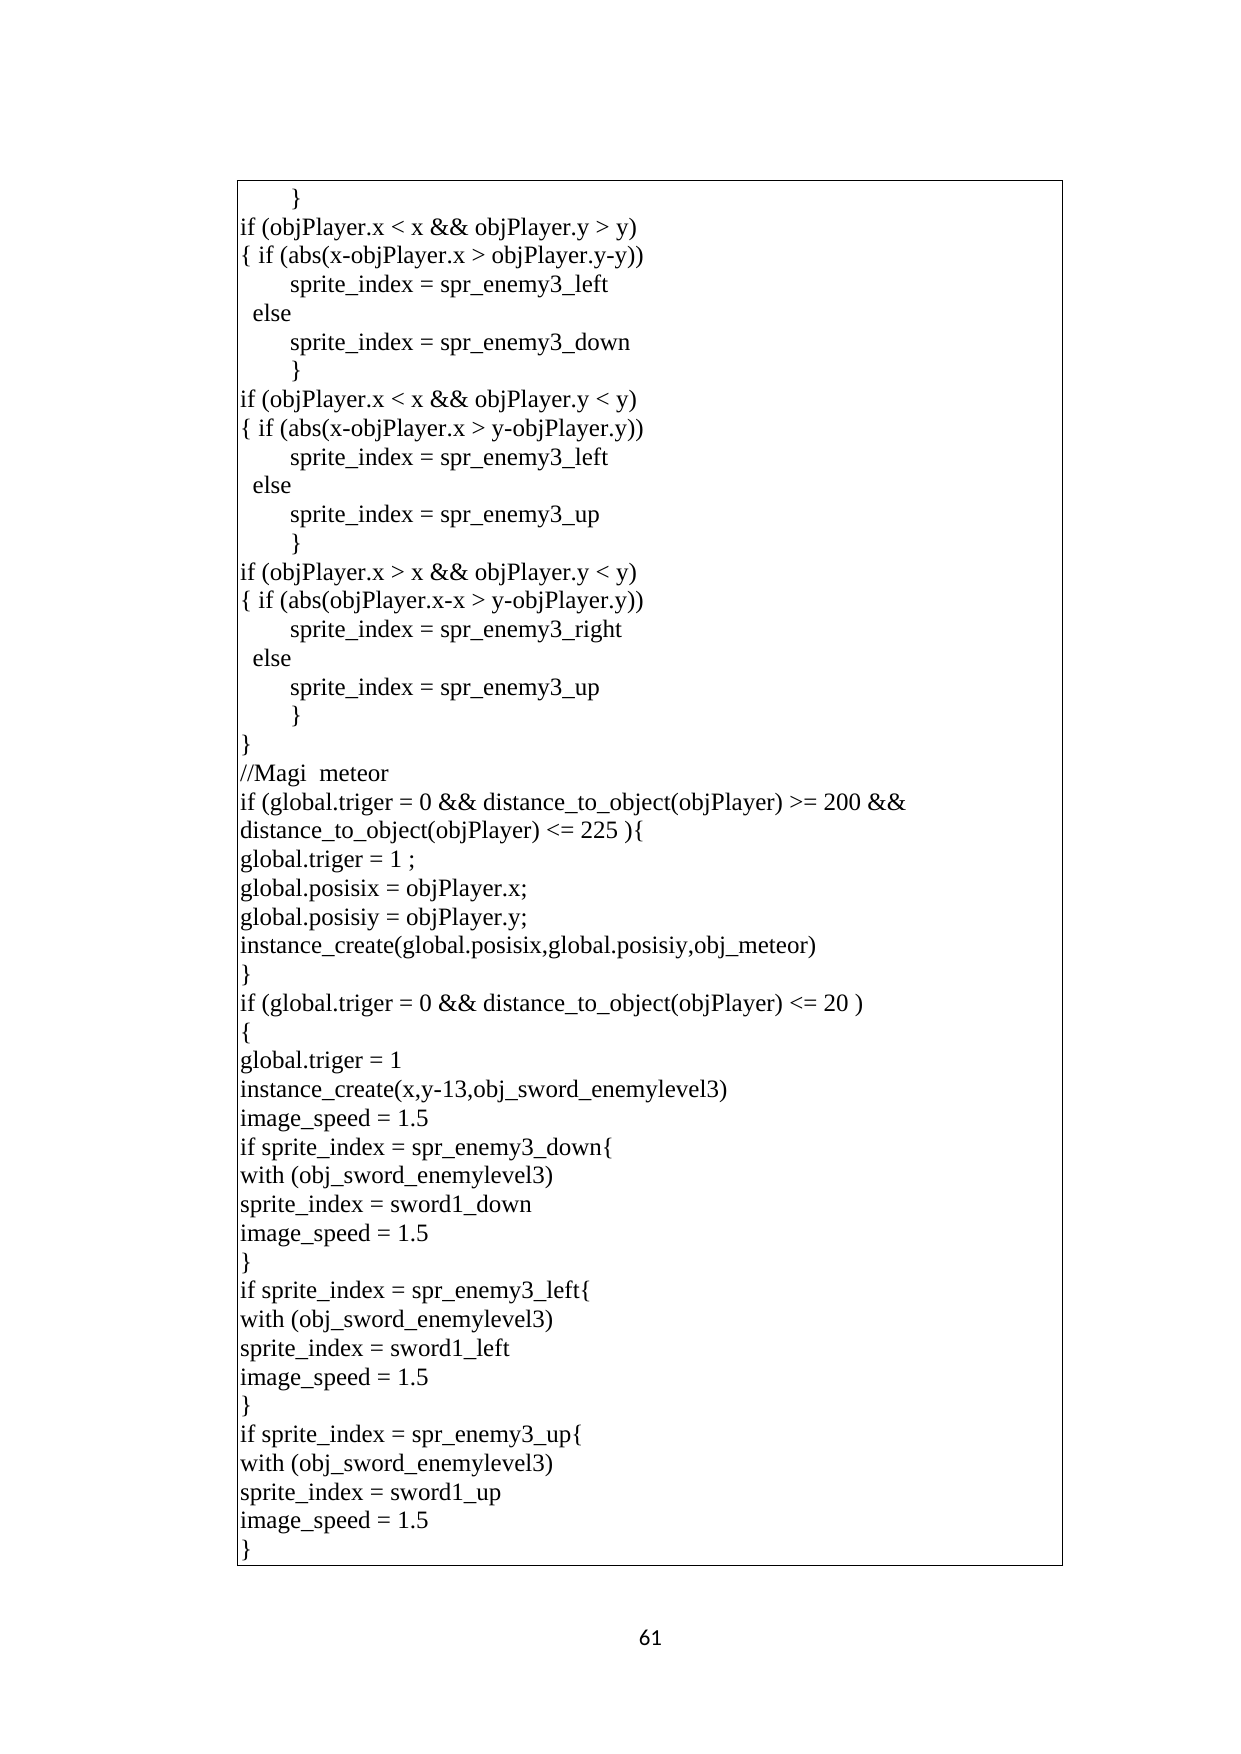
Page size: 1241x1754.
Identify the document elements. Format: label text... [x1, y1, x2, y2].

text image_speed = 1.5 [240, 1506, 1060, 1531]
text sprite_index = spr_enemy3_up [240, 499, 1060, 528]
text sprite_index = sword1_up [240, 1477, 1060, 1506]
text instance_create(global.posisix,global.posisiy,obj_meteor) [240, 931, 1060, 959]
text sprite_index = sword1_down [240, 1189, 1060, 1218]
text if (objPlayer.x > x && objPlayer.y < y) [240, 557, 1060, 586]
text } [240, 1391, 1060, 1419]
text global.triger = 1 [240, 1046, 1060, 1074]
text with (obj_sword_enemylevel3) [240, 1448, 1060, 1477]
text { if (abs(x-objPlayer.x > y-objPlayer.y)) [240, 413, 1060, 442]
text with (obj_sword_enemylevel3) [240, 1304, 1060, 1333]
text { if (abs(objPlayer.x-x > y-objPlayer.y)) [240, 586, 1060, 614]
text image_speed = 1.5 [240, 1103, 1060, 1132]
text } [238, 181, 1062, 212]
text sprite_index = sword1_left [240, 1333, 1060, 1362]
text if (global.triger = 0 && distance_to_object(objPlayer) <= 20 ) [240, 988, 1060, 1017]
text else [240, 298, 1060, 327]
text } [240, 729, 1060, 758]
text global.posisix = objPlayer.x; [240, 873, 1060, 902]
text image_speed = 1.5 [240, 1218, 1060, 1247]
text //Magi meteor [240, 758, 1060, 787]
text if (objPlayer.x < x && objPlayer.y < y) [240, 384, 1060, 413]
text else [240, 471, 1060, 499]
text with (obj_sword_enemylevel3) [240, 1161, 1060, 1189]
text if sprite_index = spr_enemy3_left{ [240, 1276, 1060, 1304]
text global.posisiy = objPlayer.y; [240, 902, 1060, 931]
text if sprite_index = spr_enemy3_up{ [240, 1419, 1060, 1448]
text else [240, 643, 1060, 672]
text sprite_index = spr_enemy3_left [240, 269, 1060, 298]
text sprite_index = spr_enemy3_right [240, 614, 1060, 643]
text } [240, 1247, 1060, 1276]
text if (objPlayer.x < x && objPlayer.y > y) [240, 212, 1060, 241]
text sprite_index = spr_enemy3_left [240, 442, 1060, 471]
text image_speed = 1.5 [240, 1362, 1060, 1391]
text } [240, 356, 1060, 384]
text instance_create(x,y-13,obj_sword_enemylevel3) [240, 1074, 1060, 1103]
text } [238, 1531, 1062, 1565]
text } [240, 528, 1060, 557]
text if sprite_index = spr_enemy3_down{ [240, 1132, 1060, 1161]
text if (global.triger = 0 && distance_to_object(objPlayer) >= 200 && distance_to_object(objPlayer) <= 225 ){ [240, 787, 1060, 844]
text { if (abs(x-objPlayer.x > objPlayer.y-y)) [240, 241, 1060, 269]
text { [240, 1017, 1060, 1046]
text sprite_index = spr_enemy3_down [240, 327, 1060, 356]
text global.triger = 1 ; [240, 844, 1060, 873]
text sprite_index = spr_enemy3_up [240, 672, 1060, 701]
text } [240, 701, 1060, 729]
text } [240, 959, 1060, 988]
